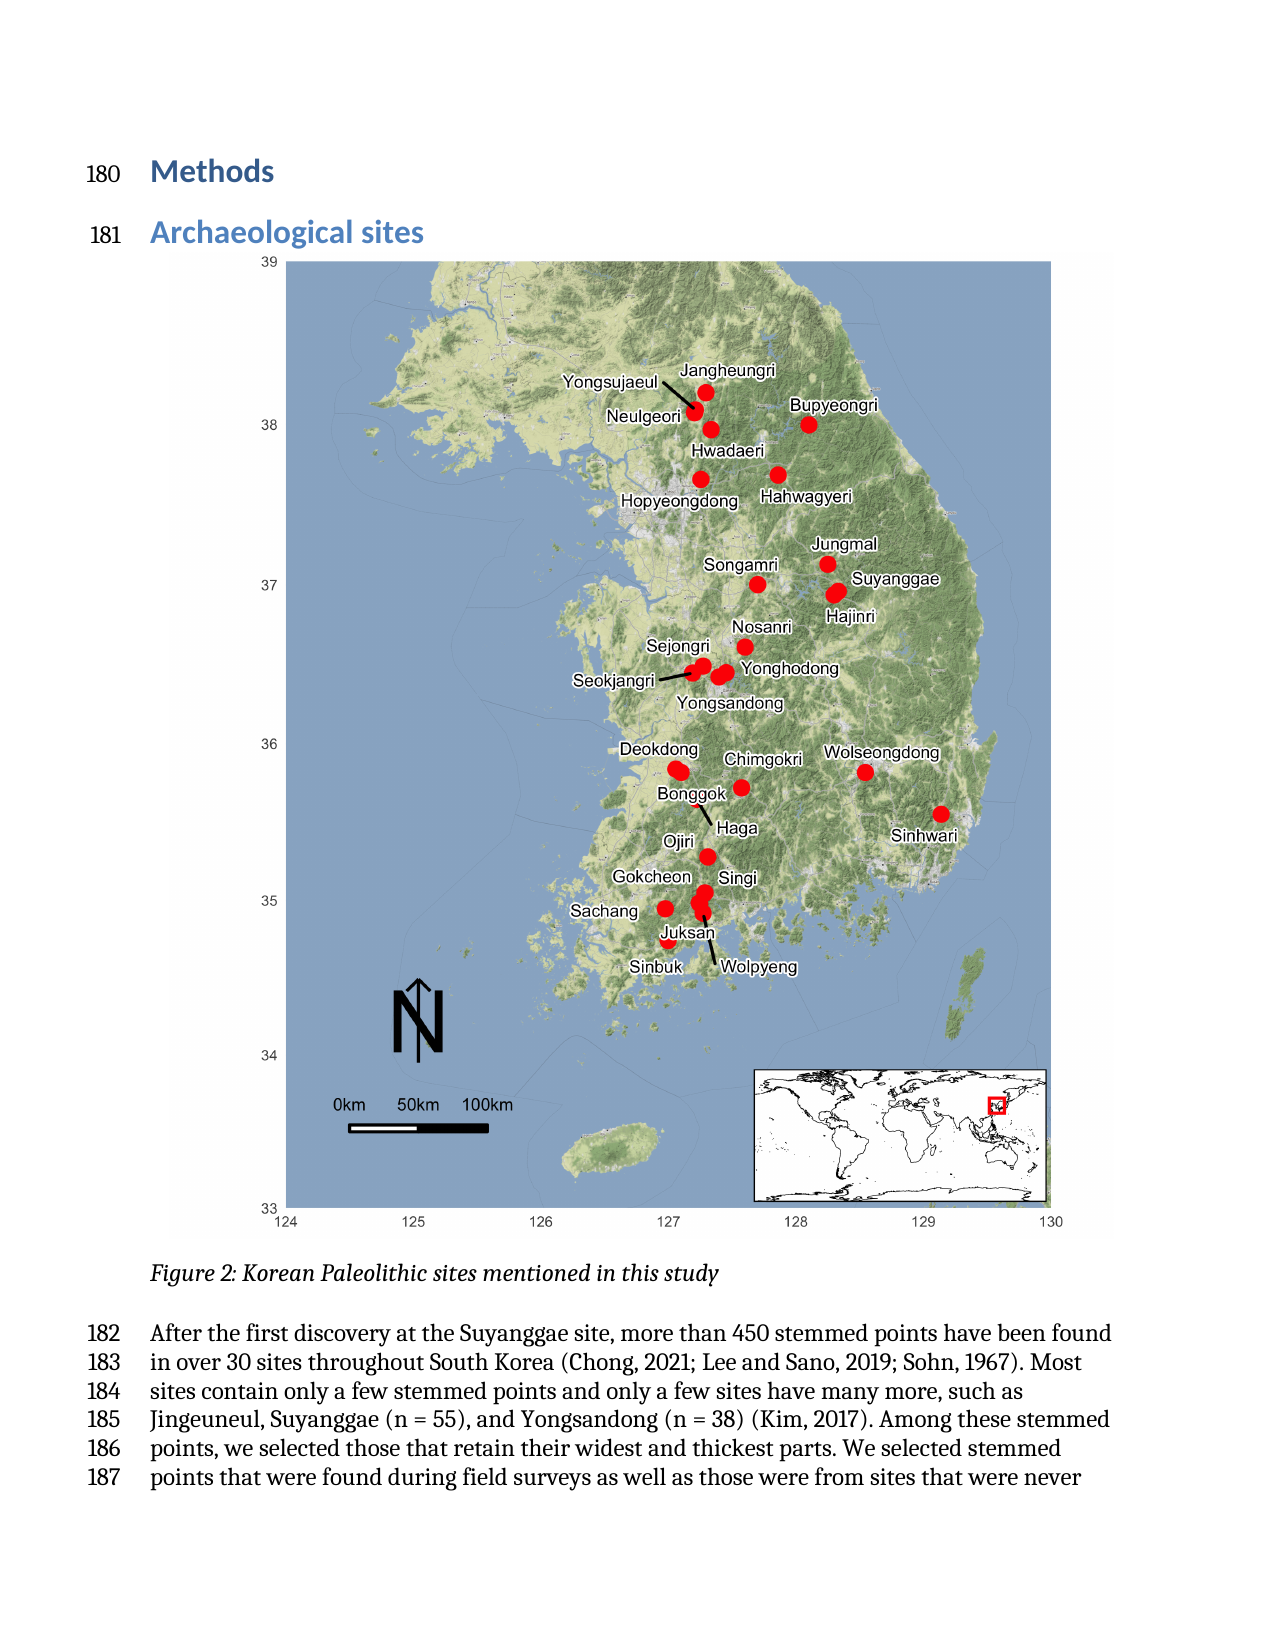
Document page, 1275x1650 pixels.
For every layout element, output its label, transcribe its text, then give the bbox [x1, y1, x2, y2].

subtitle Archaeological sites [150, 212, 1125, 252]
picture [168, 252, 1114, 1239]
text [150, 1319, 1125, 1492]
subtitle Methods [150, 150, 1125, 191]
table_header Figure 2: Korean Paleolithic sites mentioned in this study [139, 252, 1114, 1300]
